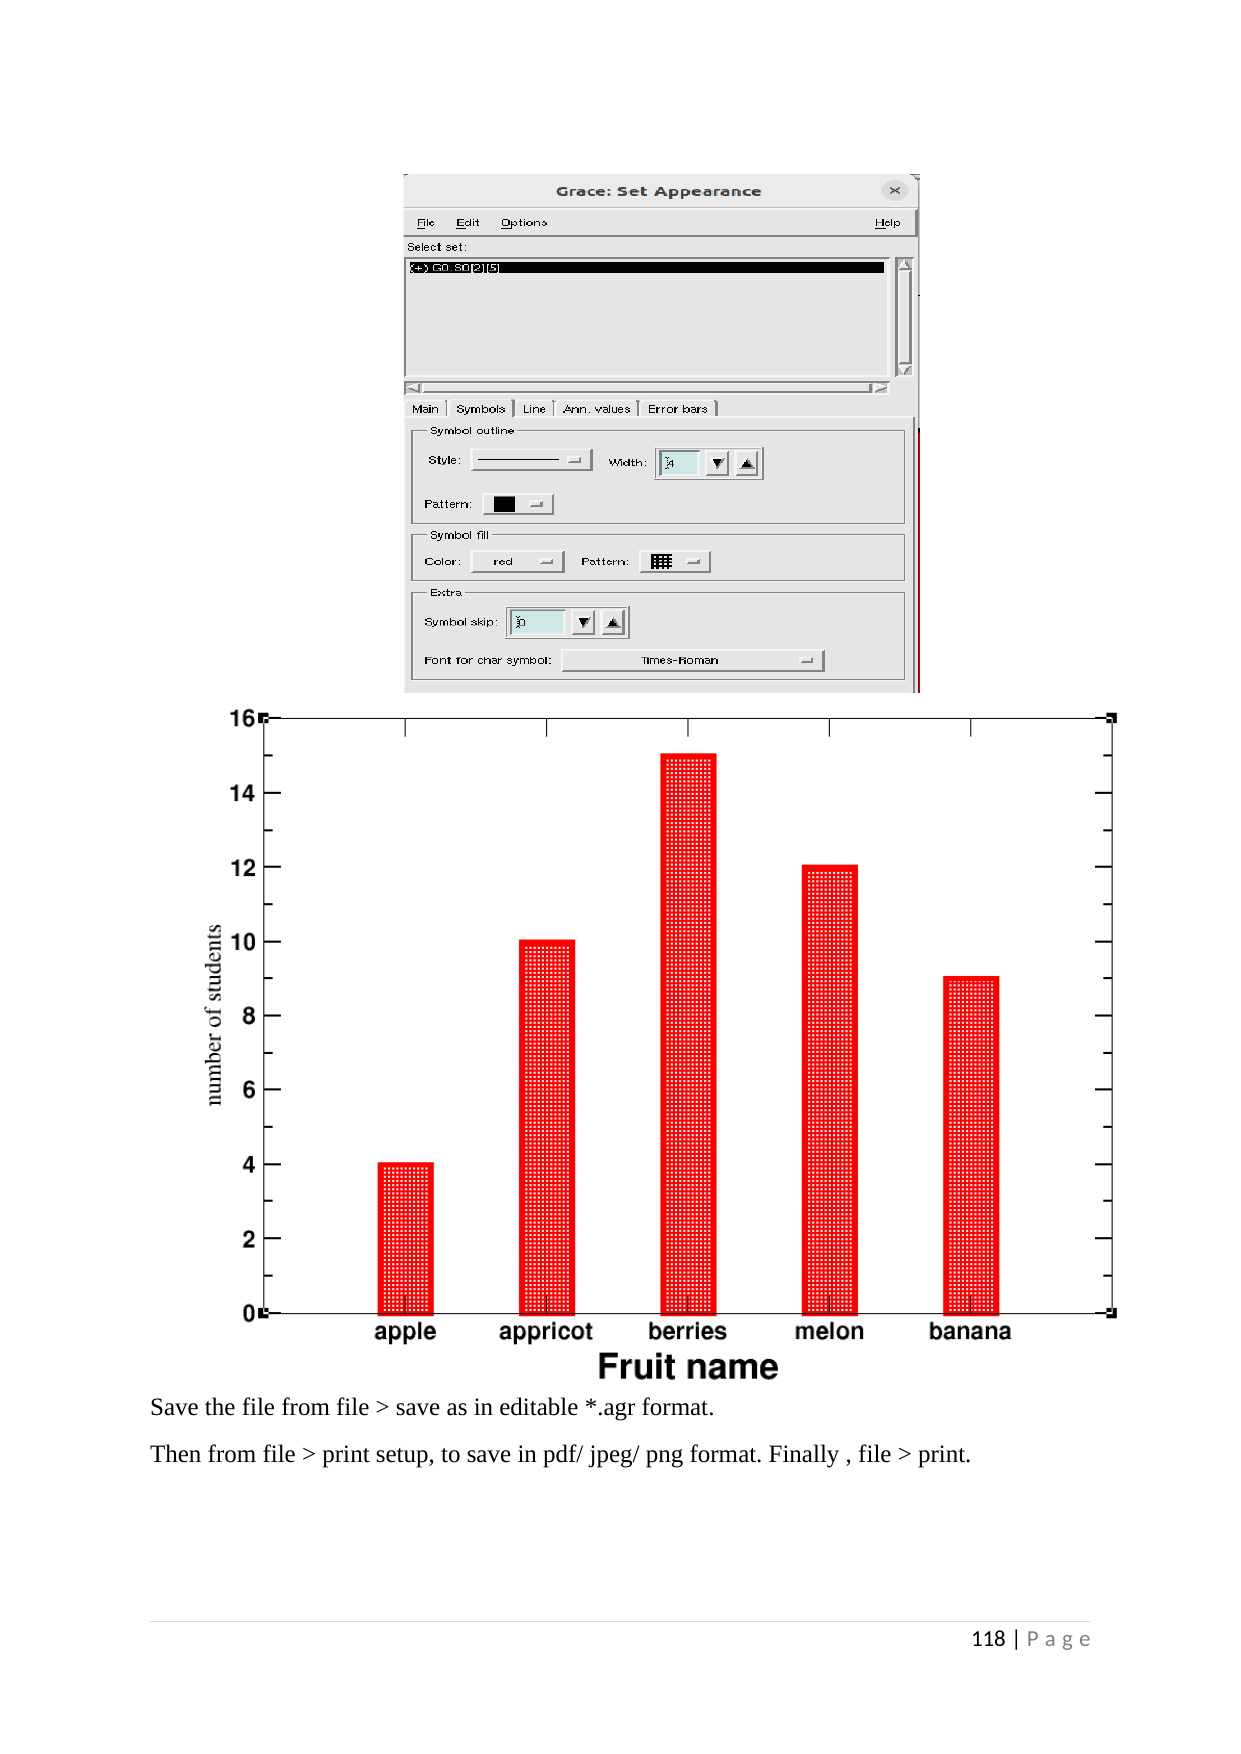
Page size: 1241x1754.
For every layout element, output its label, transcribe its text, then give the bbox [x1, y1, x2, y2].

text Then from file > print setup, to save in pdf/ jpeg/ png format. Finally , file > print. [150, 1439, 1090, 1468]
picture [203, 174, 1121, 1387]
text Save the file from file > save as in editable *.agr format. [150, 674, 1090, 1421]
